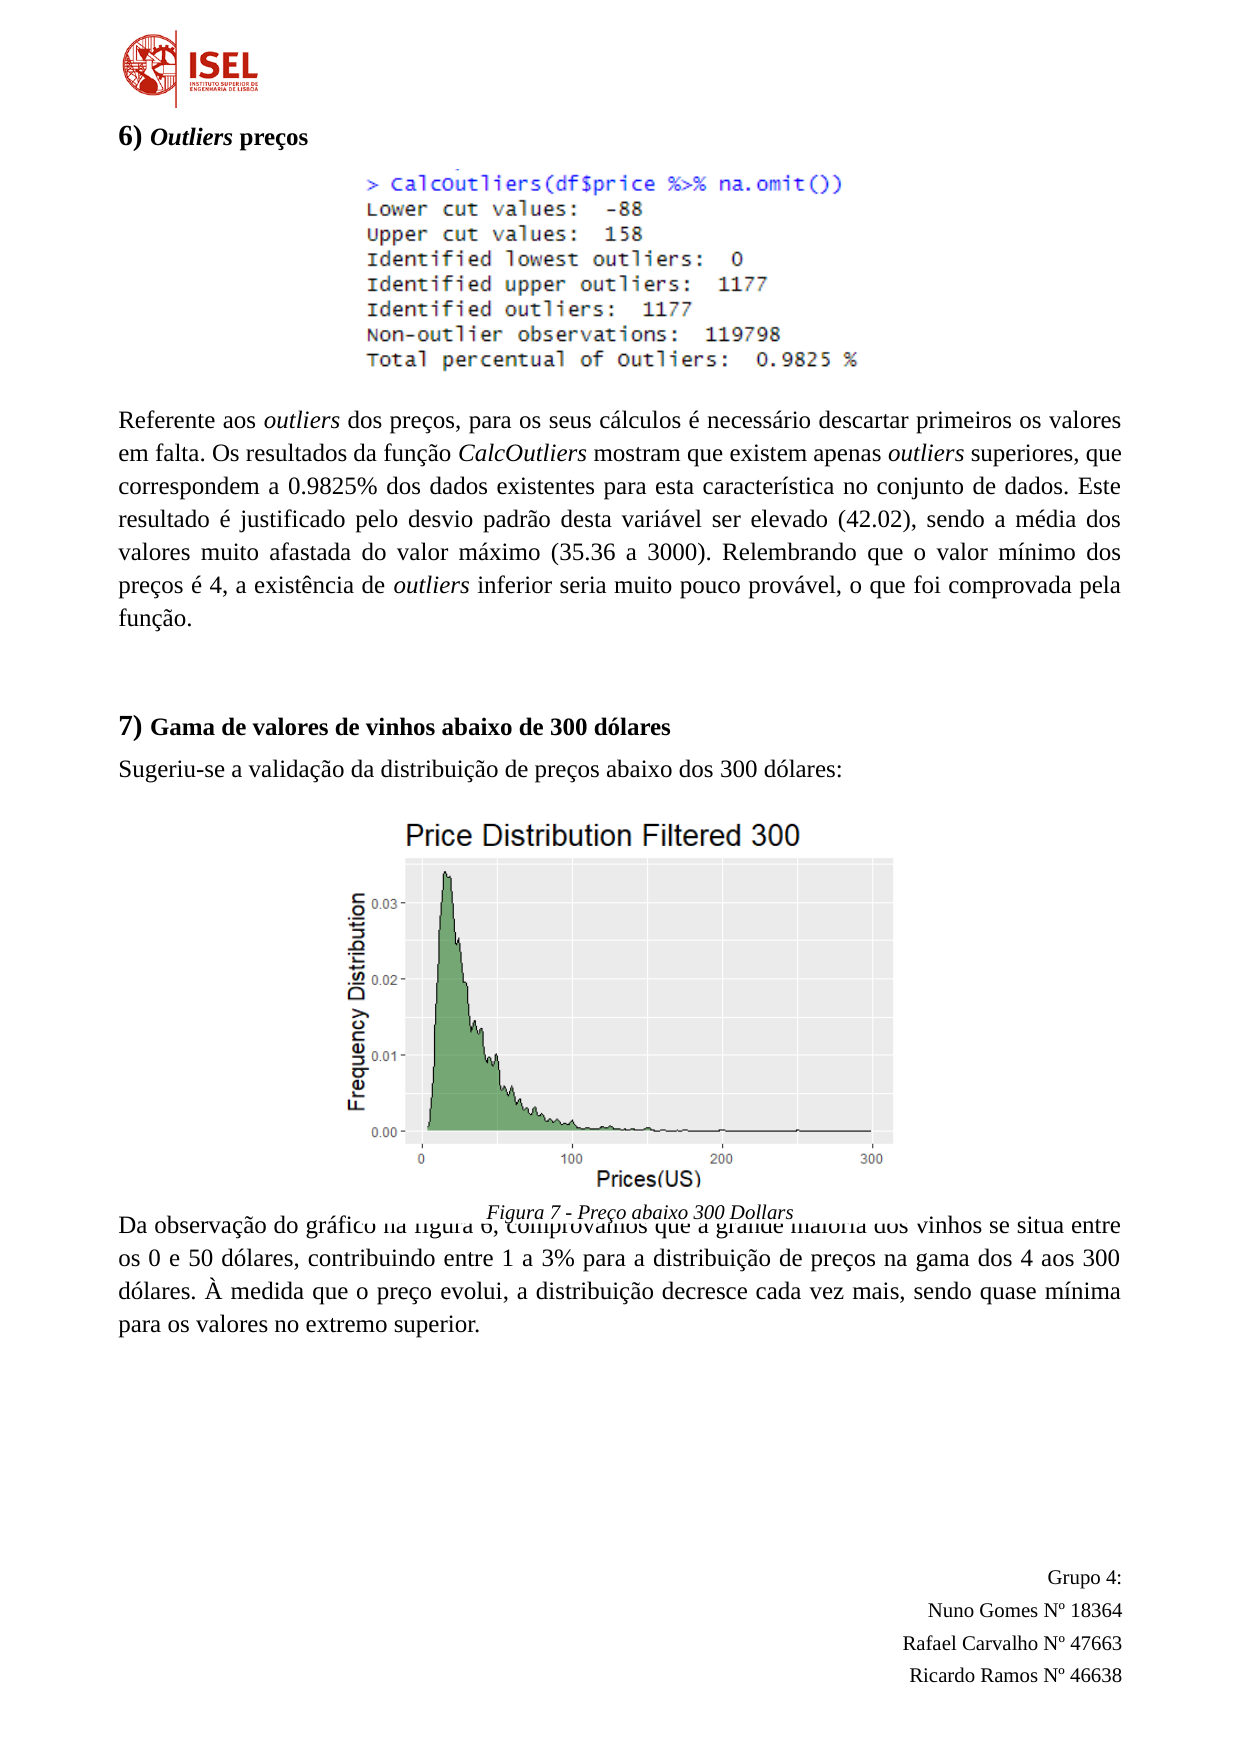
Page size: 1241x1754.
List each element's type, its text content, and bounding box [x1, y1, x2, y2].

text Referente aos outliers dos preços, para os seus cálculos é necessário descartar primeiros os valores em falta. Os resultados da função CalcOutliers mostram que existem apenas outliers superiores, que correspondem a 0.9825% dos dados existentes para esta característica no conjunto de dados. Este resultado é justificado pelo desvio padrão desta variável ser elevado (42.02), sendo a média dos valores muito afastada do valor máximo (35.36 a 3000). Relembrando que o valor mínimo dos preços é 4, a existência de outliers inferior seria muito pouco provável, o que foi comprovada pela função. [118, 177, 1122, 632]
picture [118, 28, 264, 108]
subtitle Outliers preços [118, 118, 1122, 152]
text Sugeriu-se a validação da distribuição de preços abaixo dos 300 dólares: [118, 754, 1122, 783]
subtitle Gama de valores de vinhos abaixo de 300 dólares [118, 708, 1122, 742]
picture [359, 169, 880, 376]
picture [338, 814, 902, 1199]
